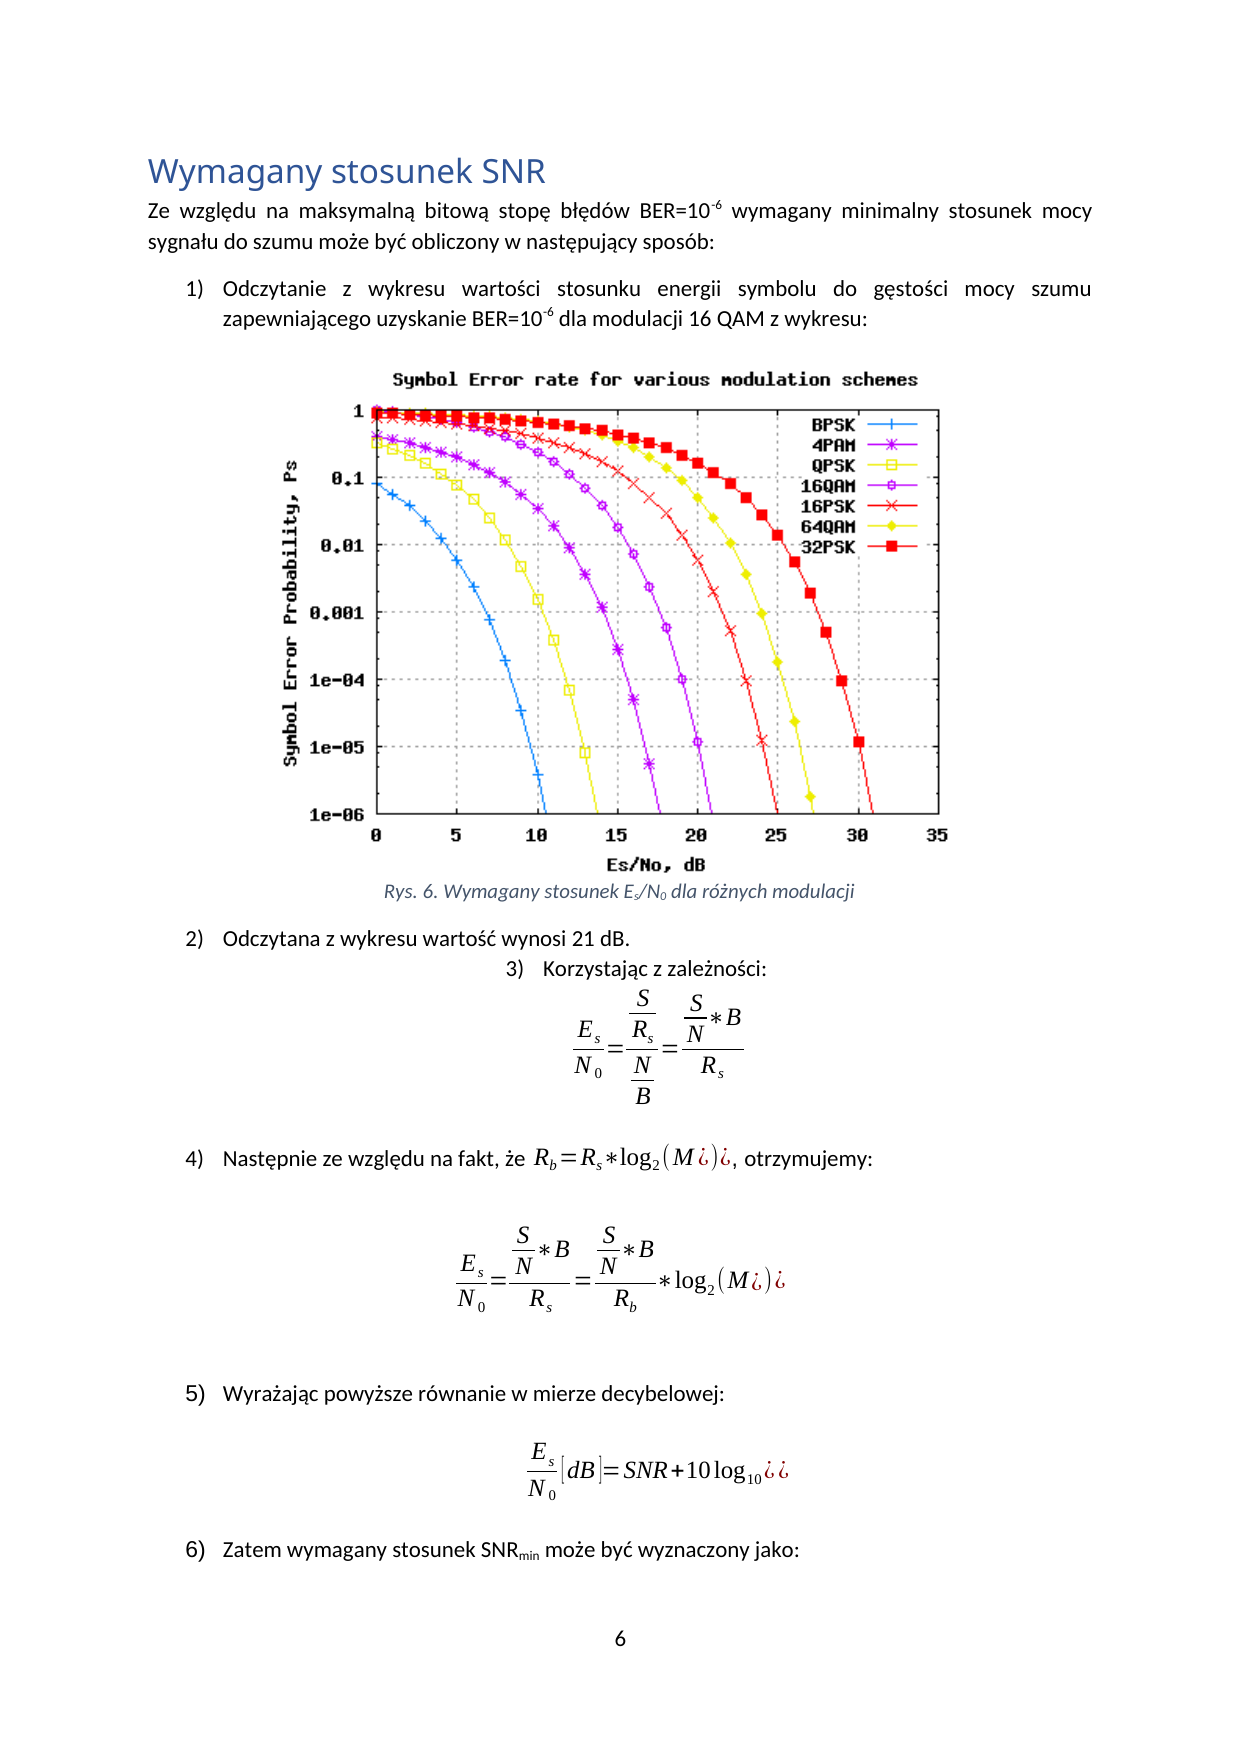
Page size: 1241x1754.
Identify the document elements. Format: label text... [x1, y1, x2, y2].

text Ze względu na maksymalną bitową stopę błędów BER=10-6 wymagany minimalny stosunek mocy sygnału do szumu może być obliczony w następujący sposób: [148, 197, 1093, 255]
list Korzystając z zależności: [185, 954, 1093, 1110]
picture [270, 350, 970, 876]
list Wyrażając powyższe równanie w mierze decybelowej: [185, 1379, 1093, 1407]
list Następnie ze względu na fakt, że , otrzymujemy: [185, 1142, 1093, 1174]
list Odczytanie z wykresu wartości stosunku energii symbolu do gęstości mocy szumu zapewniającego uzyskanie BER=10-6 dla modulacji 16 QAM z wykresu: [185, 274, 1093, 332]
list Odczytana z wykresu wartość wynosi 21 dB. [185, 924, 1093, 952]
list Zatem wymagany stosunek SNRmin może być wyznaczony jako: [185, 1535, 1093, 1563]
subtitle Wymagany stosunek SNR [148, 148, 1093, 193]
